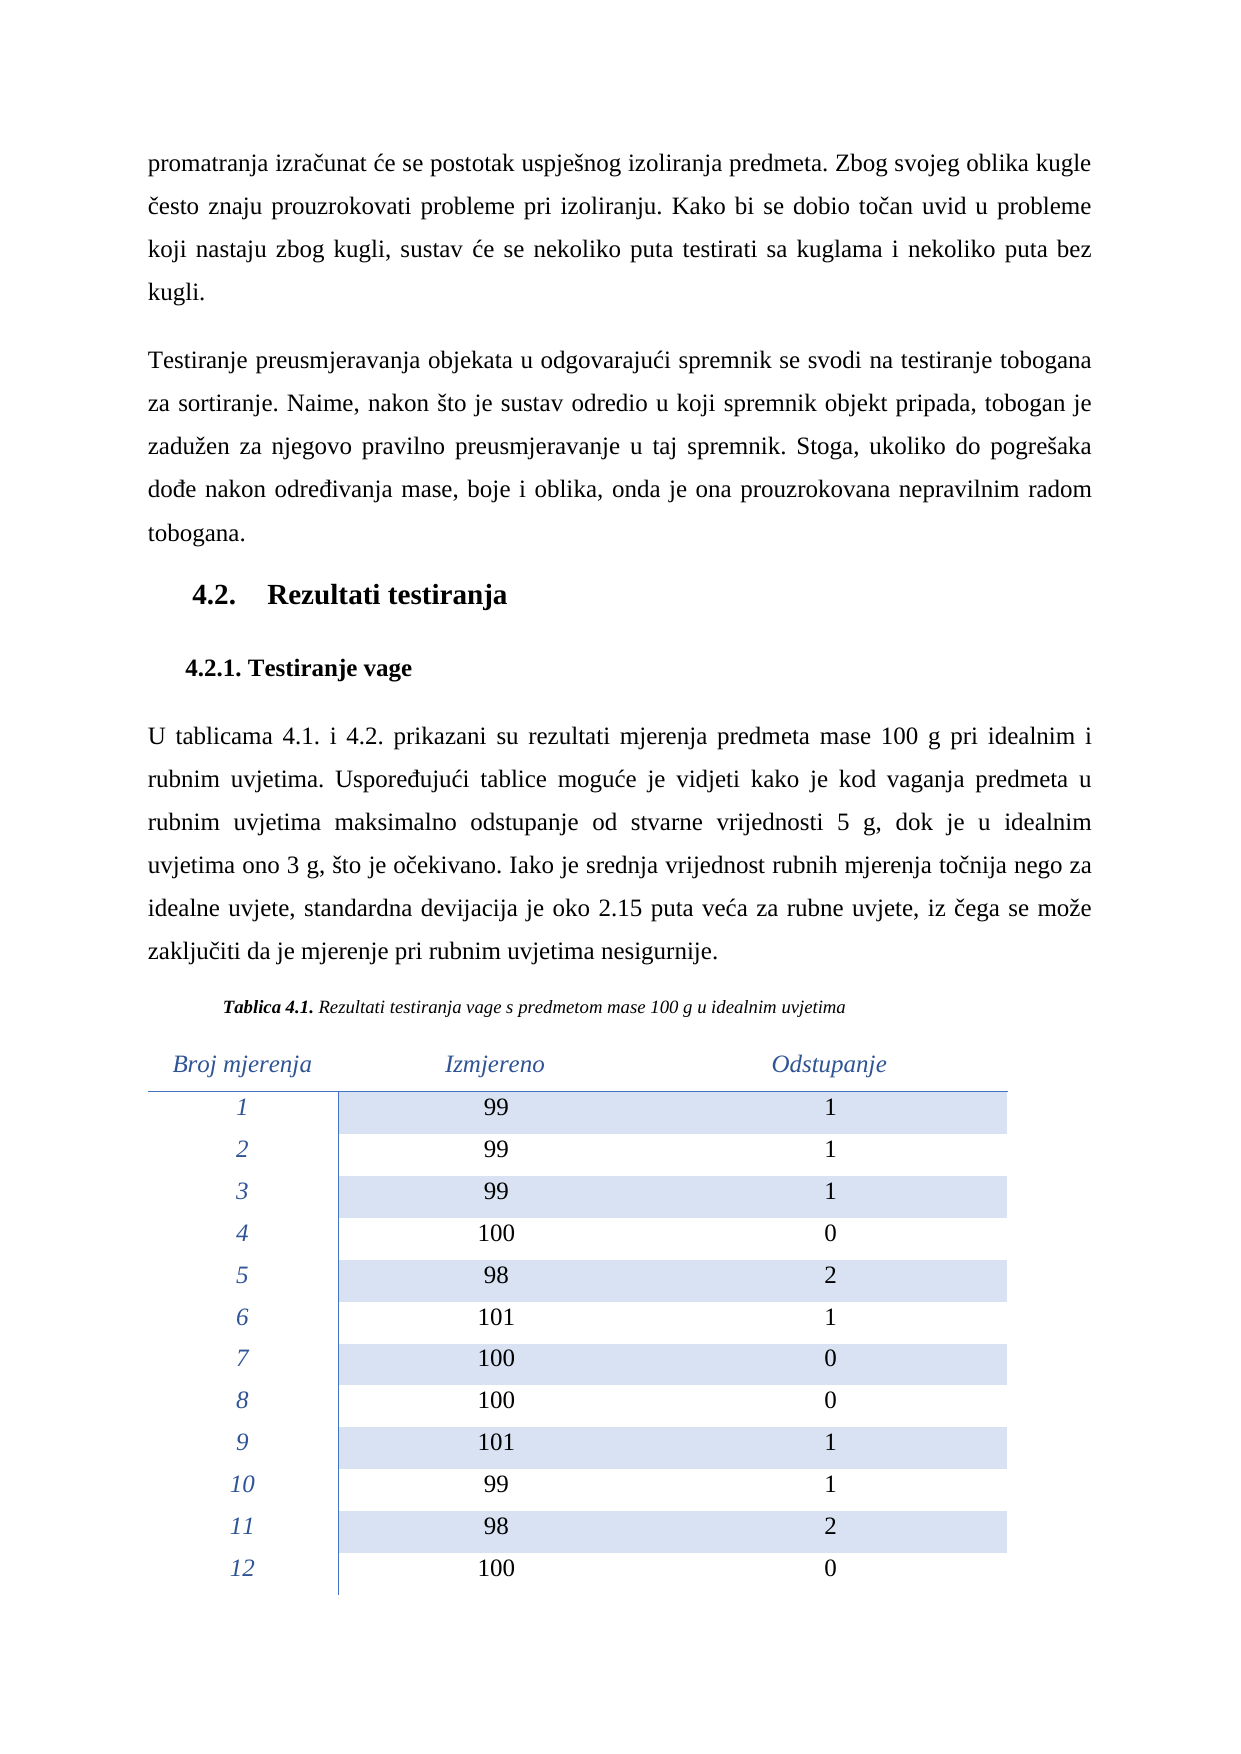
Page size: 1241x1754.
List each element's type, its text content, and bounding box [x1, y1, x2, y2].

table_cell 0 [653, 1385, 1007, 1427]
table_cell 1 [653, 1469, 1007, 1511]
text U tablicama 4.1. i 4.2. prikazani su rezultati mjerenja predmeta mase 100 g pri idealnim i rubnim uvjetima. Uspoređujući tablice moguće je vidjeti kako je kod vaganja predmeta u rubnim uvjetima maksimalno odstupanje od stvarne vrijednosti 5 g, dok je u idealnim uvjetima ono 3 g, što je očekivano. Iako je srednja vrijednost rubnih mjerenja točnija nego za idealne uvjete, standardna devijacija je oko 2.15 puta veća za rubne uvjete, iz čega se može zaključiti da je mjerenje pri rubnim uvjetima nesigurnije. [148, 721, 1093, 965]
table_header Odstupanje [653, 1049, 1007, 1091]
table_cell 100 [339, 1385, 653, 1427]
table_cell 99 [339, 1469, 653, 1511]
table_cell 1 [653, 1134, 1007, 1176]
table_header Izmjereno [339, 1049, 653, 1091]
table_cell 0 [653, 1218, 1007, 1260]
table_cell 99 [339, 1176, 653, 1218]
text Tablica 4.1. Rezultati testiranja vage s predmetom mase 100 g u idealnim uvjetima [223, 996, 1093, 1018]
table_cell 12 [148, 1553, 338, 1595]
table_cell 3 [148, 1176, 338, 1218]
table_cell 0 [653, 1344, 1007, 1385]
table_cell 99 [339, 1134, 653, 1176]
table_cell 98 [339, 1260, 653, 1302]
table_cell 1 [653, 1427, 1007, 1469]
table_cell 7 [148, 1344, 338, 1385]
table_cell 2 [148, 1134, 338, 1176]
table_cell 8 [148, 1385, 338, 1427]
table_cell 1 [653, 1302, 1007, 1343]
table_cell 2 [653, 1260, 1007, 1302]
table_cell 1 [653, 1176, 1007, 1218]
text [148, 148, 1093, 306]
table_cell 11 [148, 1511, 338, 1553]
table_cell 0 [653, 1553, 1007, 1595]
table_cell 1 [148, 1092, 338, 1134]
table_cell 100 [339, 1344, 653, 1385]
subtitle 4.2.1. Testiranje vage [148, 653, 1093, 681]
table_cell 100 [339, 1218, 653, 1260]
table_header Broj mjerenja [148, 1049, 339, 1091]
table_cell 4 [148, 1218, 338, 1260]
table_cell 100 [339, 1553, 653, 1595]
table_cell 101 [339, 1427, 653, 1469]
table_cell 98 [339, 1511, 653, 1553]
table_cell 99 [339, 1092, 653, 1134]
table_cell 6 [148, 1302, 338, 1343]
table_cell 10 [148, 1469, 338, 1511]
table_cell 5 [148, 1260, 338, 1302]
text Testiranje preusmjeravanja objekata u odgovarajući spremnik se svodi na testiranje tobogana za sortiranje. Naime, nakon što je sustav odredio u koji spremnik objekt pripada, tobogan je zadužen za njegovo pravilno preusmjeravanje u taj spremnik. Stoga, ukoliko do pogrešaka dođe nakon određivanja mase, boje i oblika, onda je ona prouzrokovana nepravilnim radom tobogana. [148, 345, 1093, 546]
table_cell 1 [653, 1092, 1007, 1134]
table_cell 9 [148, 1427, 338, 1469]
table_cell 101 [339, 1302, 653, 1343]
subtitle Rezultati testiranja [192, 577, 1093, 611]
table_cell 2 [653, 1511, 1007, 1553]
